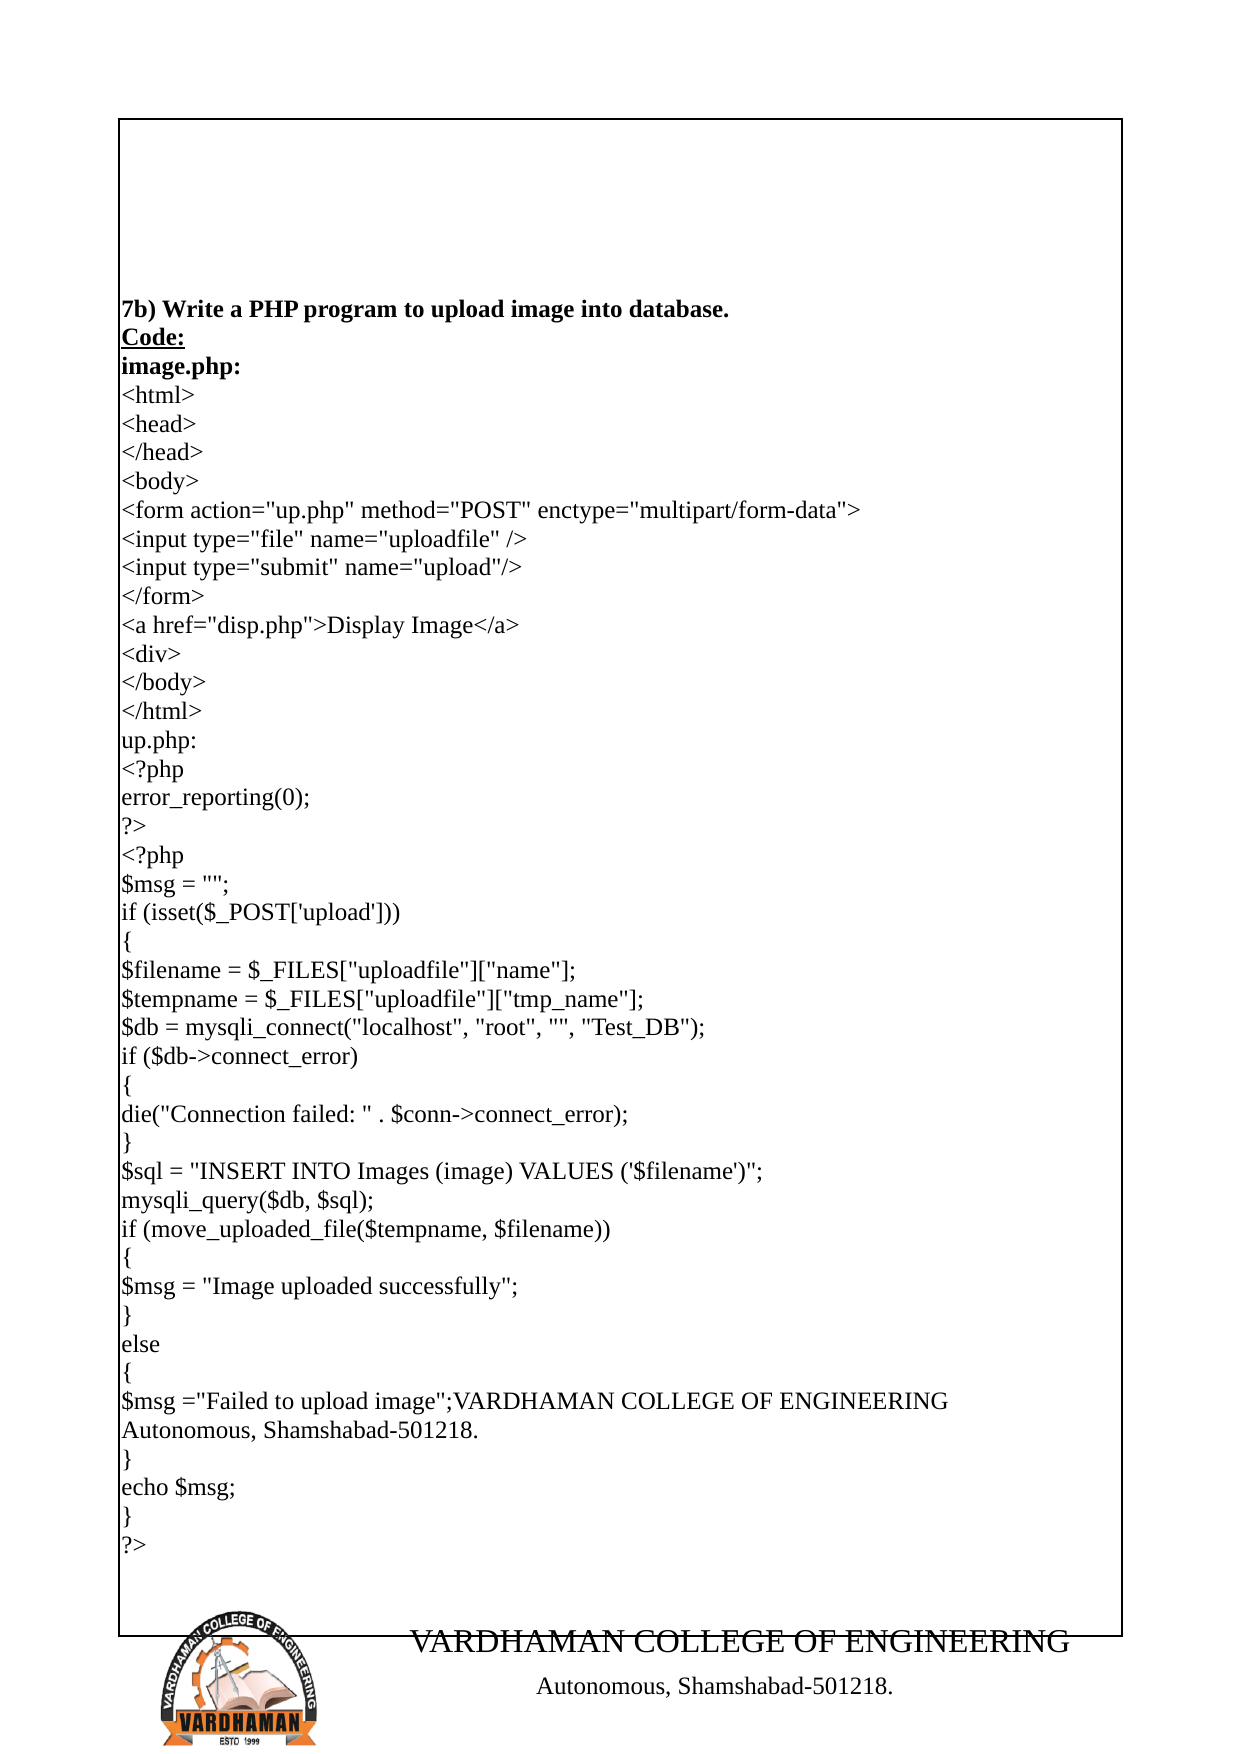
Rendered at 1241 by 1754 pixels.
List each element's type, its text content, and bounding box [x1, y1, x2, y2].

text <a href="disp.php">Display Image</a> [121, 610, 1119, 639]
text $filename = $_FILES["uploadfile"]["name"]; [121, 955, 1119, 984]
text } [121, 1501, 1119, 1530]
text up.php: [121, 725, 1119, 754]
text $msg = "Image uploaded successfully"; [121, 1271, 1119, 1300]
text ?> [121, 1530, 1119, 1559]
text 7b) Write a PHP program to upload image into database. [121, 294, 1119, 322]
text } [121, 1444, 1119, 1472]
text if (move_uploaded_file($tempname, $filename)) [121, 1214, 1119, 1242]
text <input type="file" name="uploadfile" /> [121, 524, 1119, 552]
text <form action="up.php" method="POST" enctype="multipart/form-data"> [121, 495, 1119, 524]
text if ($db->connect_error) [121, 1041, 1119, 1070]
text error_reporting(0); [121, 782, 1119, 811]
text $msg = ""; [121, 869, 1119, 897]
text </html> [121, 696, 1119, 725]
text Autonomous, Shamshabad-501218. [121, 1415, 1119, 1444]
picture [145, 1608, 383, 1753]
text <head> [121, 409, 1119, 437]
text <input type="submit" name="upload"/> [121, 552, 1119, 581]
text <body> [121, 466, 1119, 495]
text if (isset($_POST['upload'])) [121, 897, 1119, 926]
text </form> [121, 581, 1119, 610]
text else [121, 1329, 1119, 1357]
text $tempname = $_FILES["uploadfile"]["tmp_name"]; [121, 984, 1119, 1012]
text <html> [121, 380, 1119, 409]
text } [121, 1127, 1119, 1156]
text </body> [121, 667, 1119, 696]
text { [121, 1357, 1119, 1386]
text </head> [121, 437, 1119, 466]
text <?php [121, 840, 1119, 869]
text image.php: [121, 351, 1119, 380]
text Code: [121, 322, 1119, 351]
text } [121, 1300, 1119, 1329]
text { [121, 1242, 1119, 1271]
text die("Connection failed: " . $conn->connect_error); [121, 1099, 1119, 1127]
text <div> [121, 639, 1119, 667]
text ?> [121, 811, 1119, 840]
text $sql = "INSERT INTO Images (image) VALUES ('$filename')"; [121, 1156, 1119, 1185]
text echo $msg; [121, 1472, 1119, 1501]
text mysqli_query($db, $sql); [121, 1185, 1119, 1214]
text { [121, 926, 1119, 955]
text <?php [121, 754, 1119, 782]
text { [121, 1070, 1119, 1099]
text $db = mysqli_connect("localhost", "root", "", "Test_DB"); [121, 1012, 1119, 1041]
text $msg ="Failed to upload image";VARDHAMAN COLLEGE OF ENGINEERING [121, 1386, 1119, 1415]
